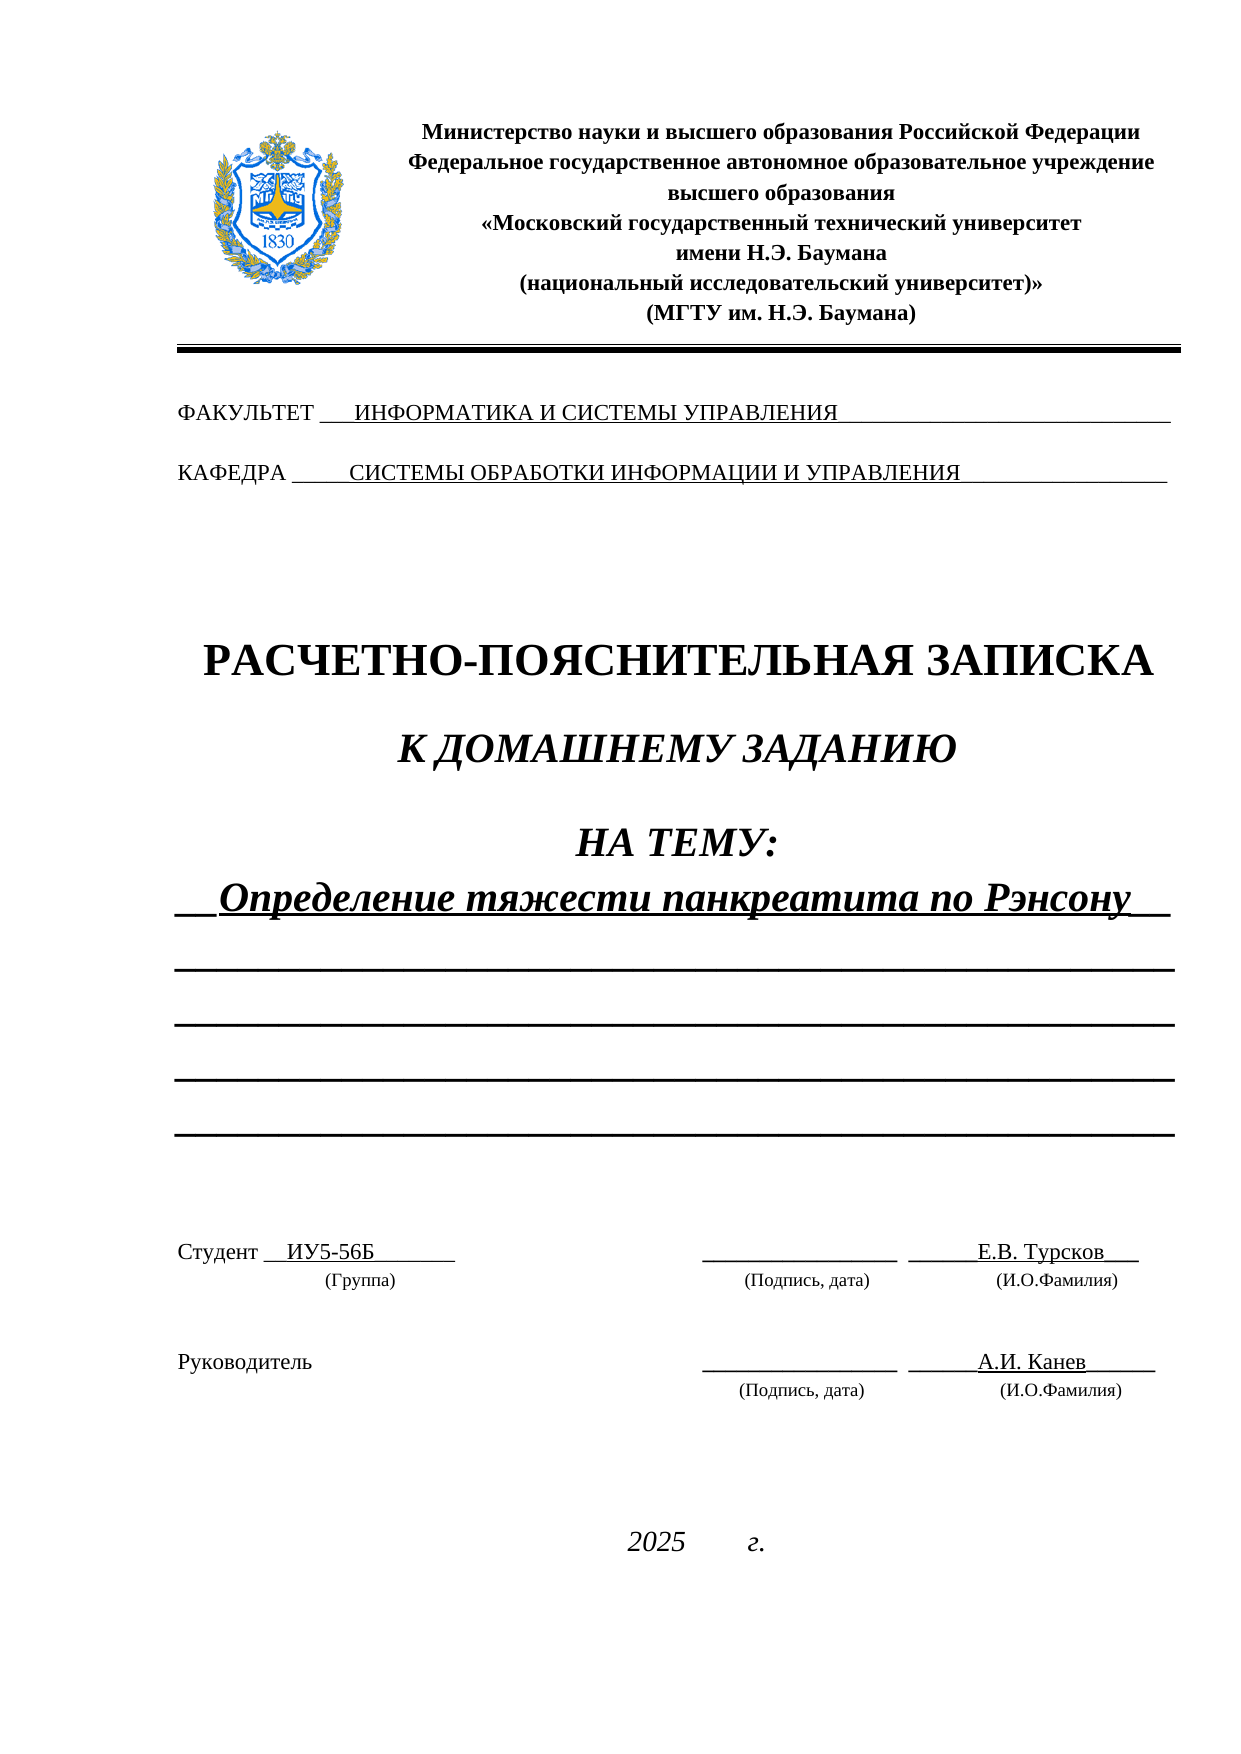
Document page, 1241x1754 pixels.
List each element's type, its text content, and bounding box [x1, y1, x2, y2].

list г. [215, 1524, 1181, 1558]
text РАСЧЕТНО-ПОЯСНИТЕЛЬНАЯ ЗАПИСКА [177, 633, 1181, 685]
text Руководитель _________________ ______А.И. Канев______ [177, 1348, 1181, 1375]
text Студент __ИУ5-56Б_______ _________________ ______Е.В. Турсков___ [177, 1238, 1181, 1264]
text (Подпись, дата) (И.О.Фамилия) [177, 1379, 1122, 1400]
text ________________________________________________ [177, 982, 1181, 1030]
text НА ТЕМУ: [177, 817, 1181, 865]
text ________________________________________________ [177, 1037, 1181, 1085]
text (Группа) (Подпись, дата) (И.О.Фамилия) [251, 1268, 1122, 1290]
text __Определение тяжести панкреатита по Рэнсону__ [177, 872, 1181, 920]
table_header [177, 118, 381, 329]
picture [188, 118, 368, 297]
text ________________________________________________ [177, 1092, 1181, 1140]
text КАФЕДРА _____СИСТЕМЫ ОБРАБОТКИ ИНФОРМАЦИИ И УПРАВЛЕНИЯ__________________ [177, 459, 1181, 486]
table_header Министерство науки и высшего образования Российской Федерации Федеральное государственное автономное образовательное учреждение высшего образования «Московский государственный технический университет имени Н.Э. Баумана (национальный исследовательский университет)» (МГТУ им. Н.Э. Баумана) [381, 118, 1181, 329]
text К ДОМАШНЕМУ ЗАДАНИЮ [177, 723, 1181, 771]
text ________________________________________________ [177, 927, 1181, 975]
text ФАКУЛЬТЕТ ___ИНФОРМАТИКА И СИСТЕМЫ УПРАВЛЕНИЯ_____________________________ [177, 399, 1181, 425]
